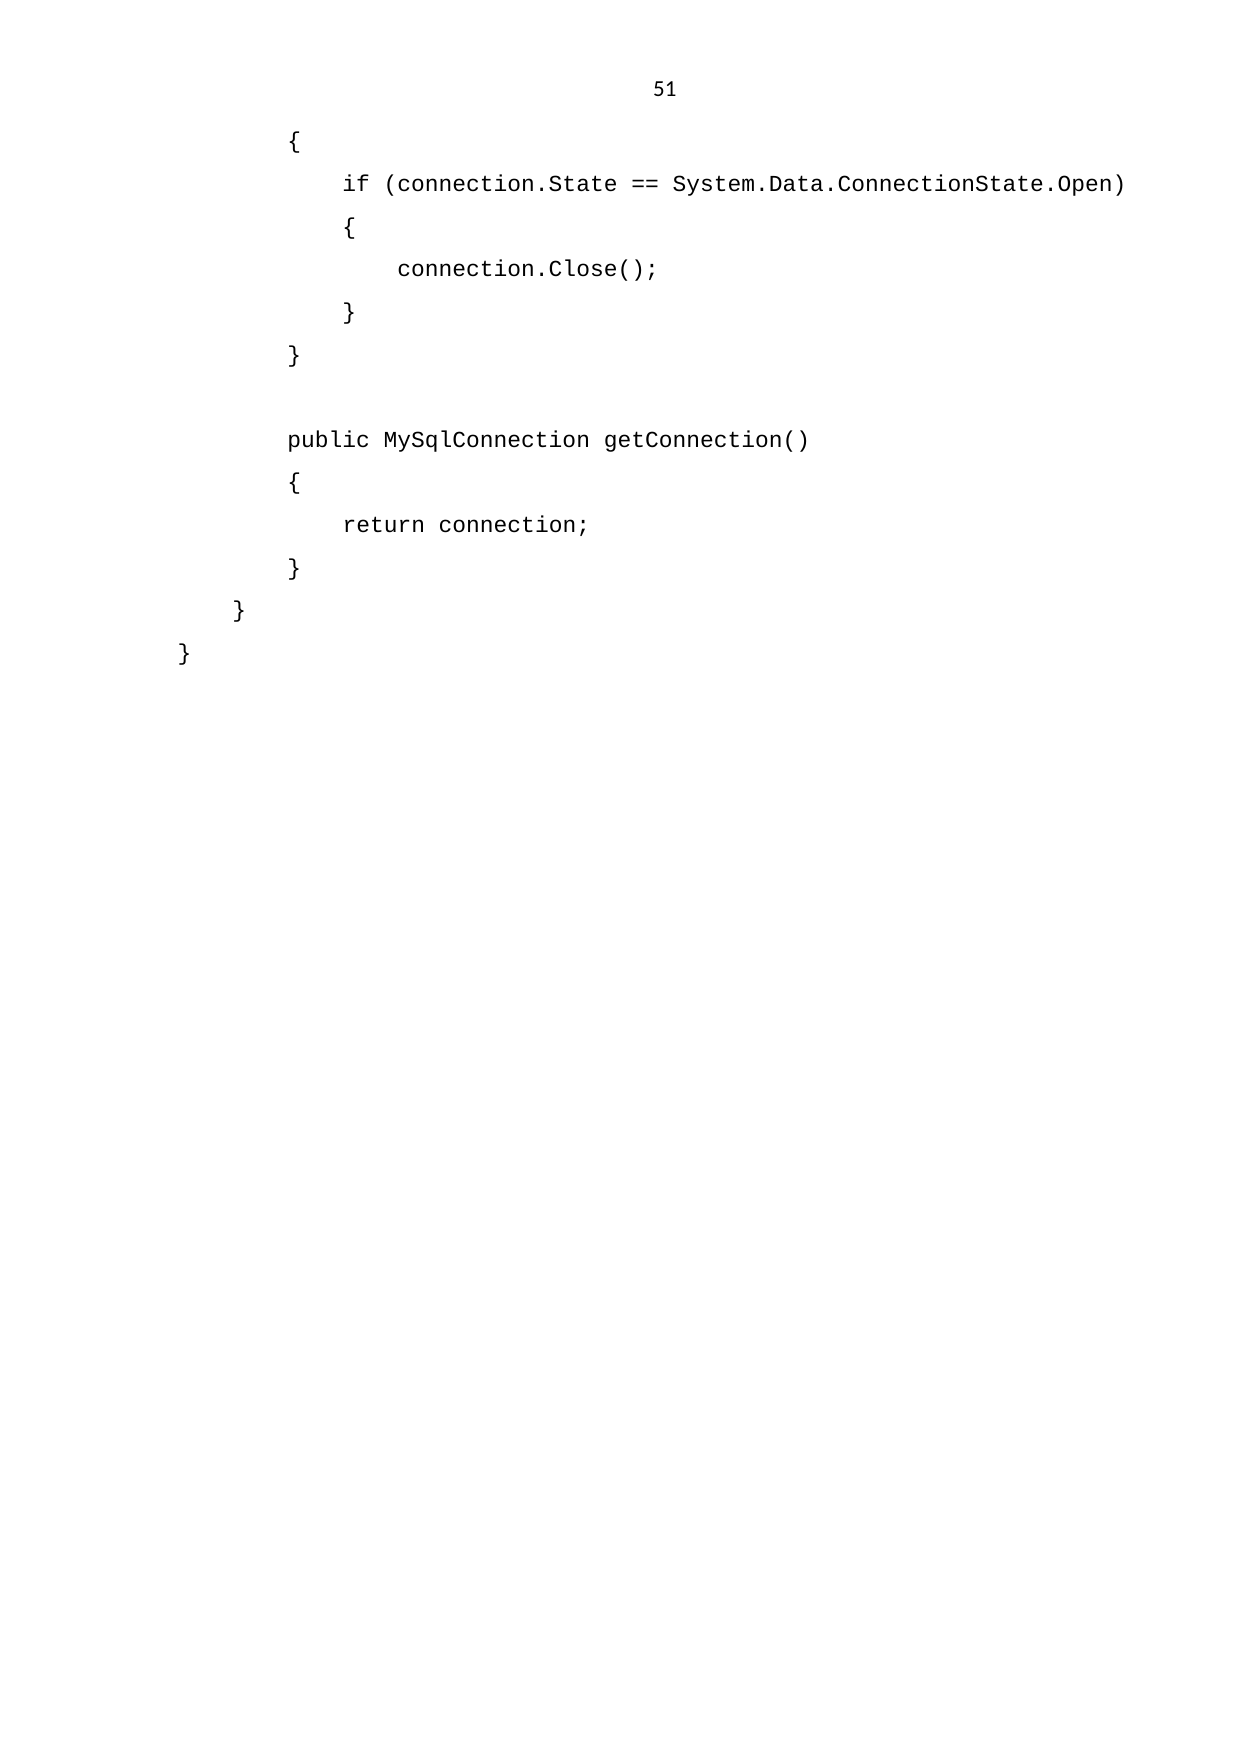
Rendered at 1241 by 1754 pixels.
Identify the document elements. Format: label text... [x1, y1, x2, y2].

text return connection; [177, 513, 1152, 539]
text if (connection.State == System.Data.ConnectionState.Open) [177, 172, 1152, 198]
text } [177, 343, 1152, 369]
text } [177, 598, 1152, 624]
text } [177, 556, 1152, 582]
text } [177, 300, 1152, 326]
text { [177, 471, 1152, 497]
text } [177, 641, 1152, 667]
text { [177, 215, 1152, 241]
text { [177, 130, 1152, 156]
text connection.Close(); [177, 258, 1152, 284]
text public MySqlConnection getConnection() [177, 428, 1152, 454]
